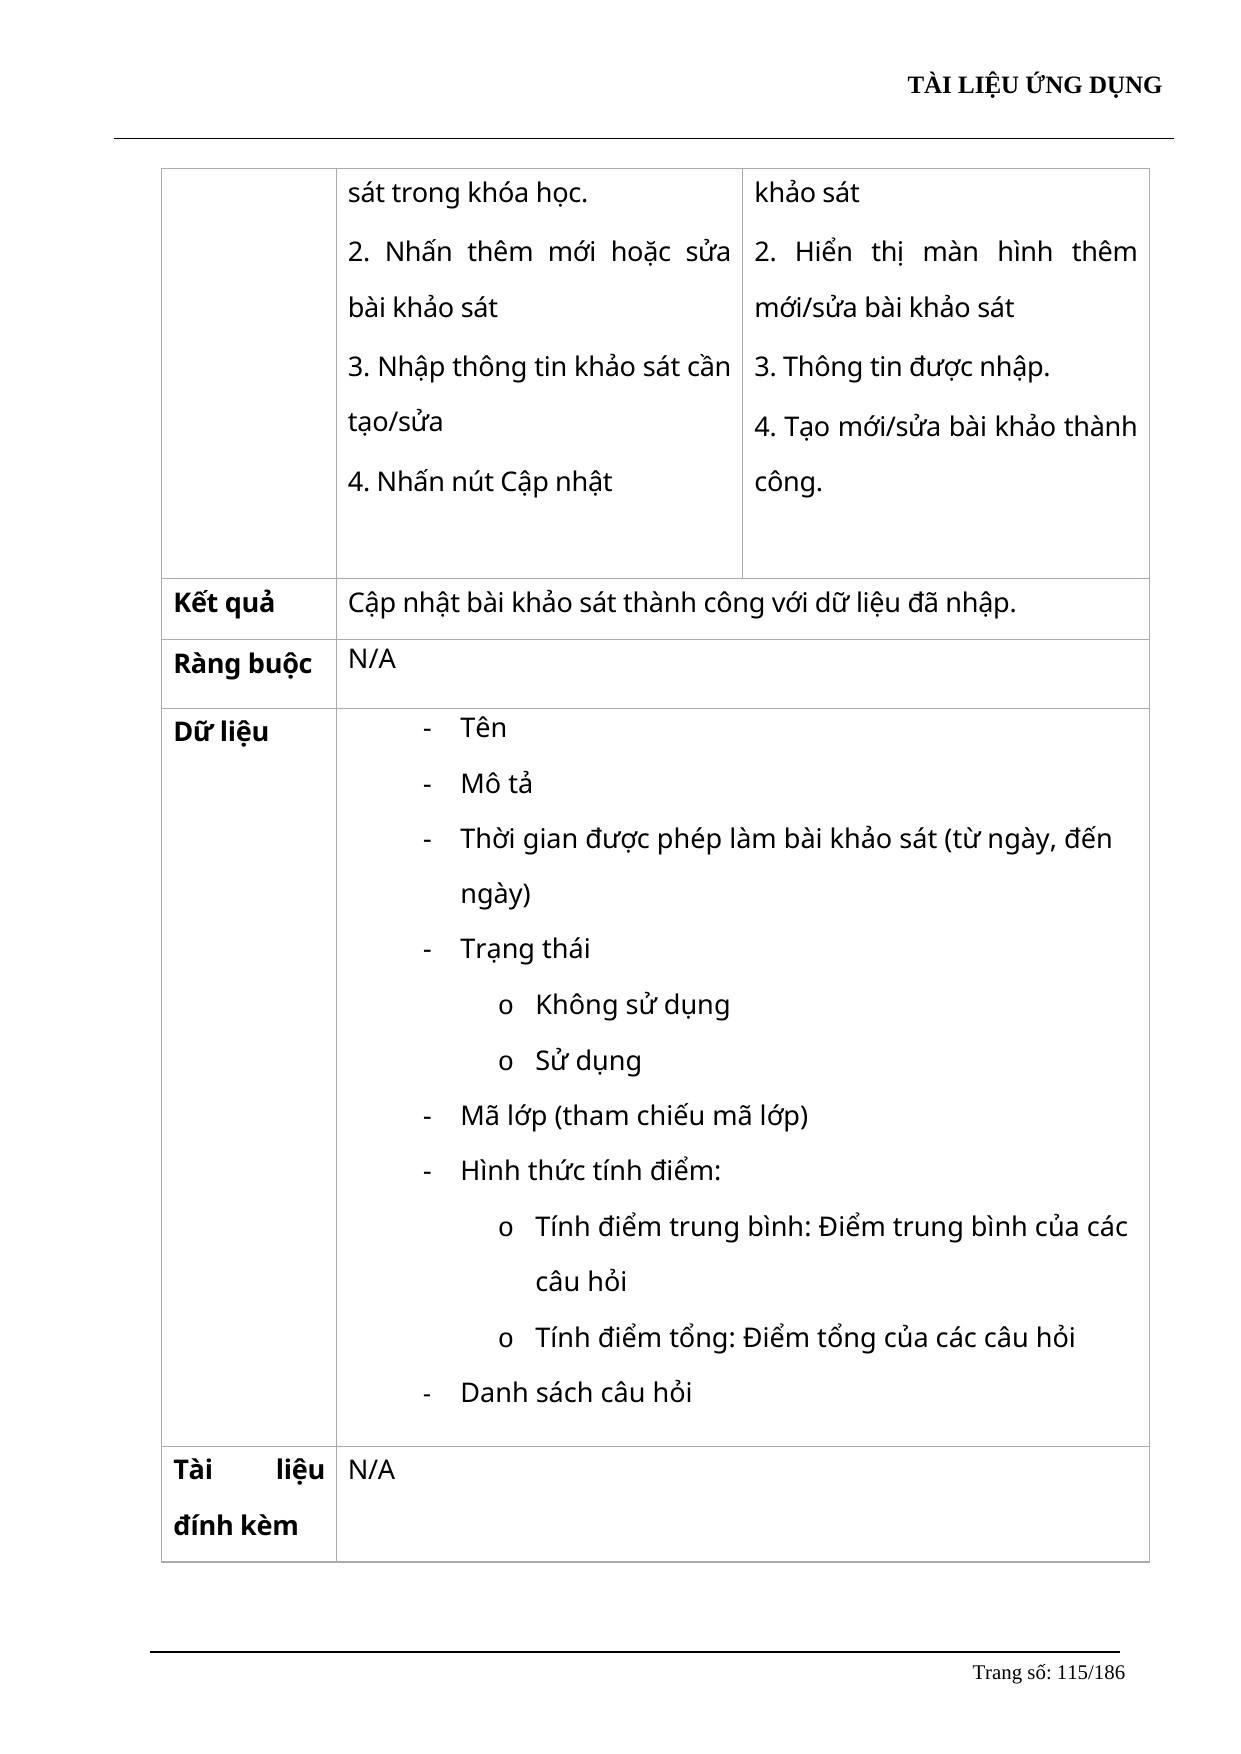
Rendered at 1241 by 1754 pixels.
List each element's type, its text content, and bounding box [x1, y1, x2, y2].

table_cell Dữ liệu [162, 709, 336, 1446]
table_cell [337, 169, 742, 578]
table_cell N/A [337, 1447, 1149, 1561]
table_cell Tài liệu đính kèm [162, 1447, 336, 1561]
table_cell Tên Mô tả Thời gian được phép làm bài khảo sát (từ ngày, đến ngày) Trạng thái Không sử dụng Sử dụng Mã lớp (tham chiếu mã lớp) Hình thức tính điểm: Tính điểm trung bình: Điểm trung bình của các câu hỏi Tính điểm tổng: Điểm tổng của các câu hỏi Danh sách câu hỏi [337, 709, 1149, 1446]
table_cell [743, 169, 1149, 578]
table_cell Cập nhật bài khảo sát thành công với dữ liệu đã nhập. [337, 579, 1149, 639]
table_cell Kết quả [162, 579, 336, 639]
table_cell Ràng buộc [162, 640, 336, 708]
table_cell N/A [337, 640, 1149, 708]
